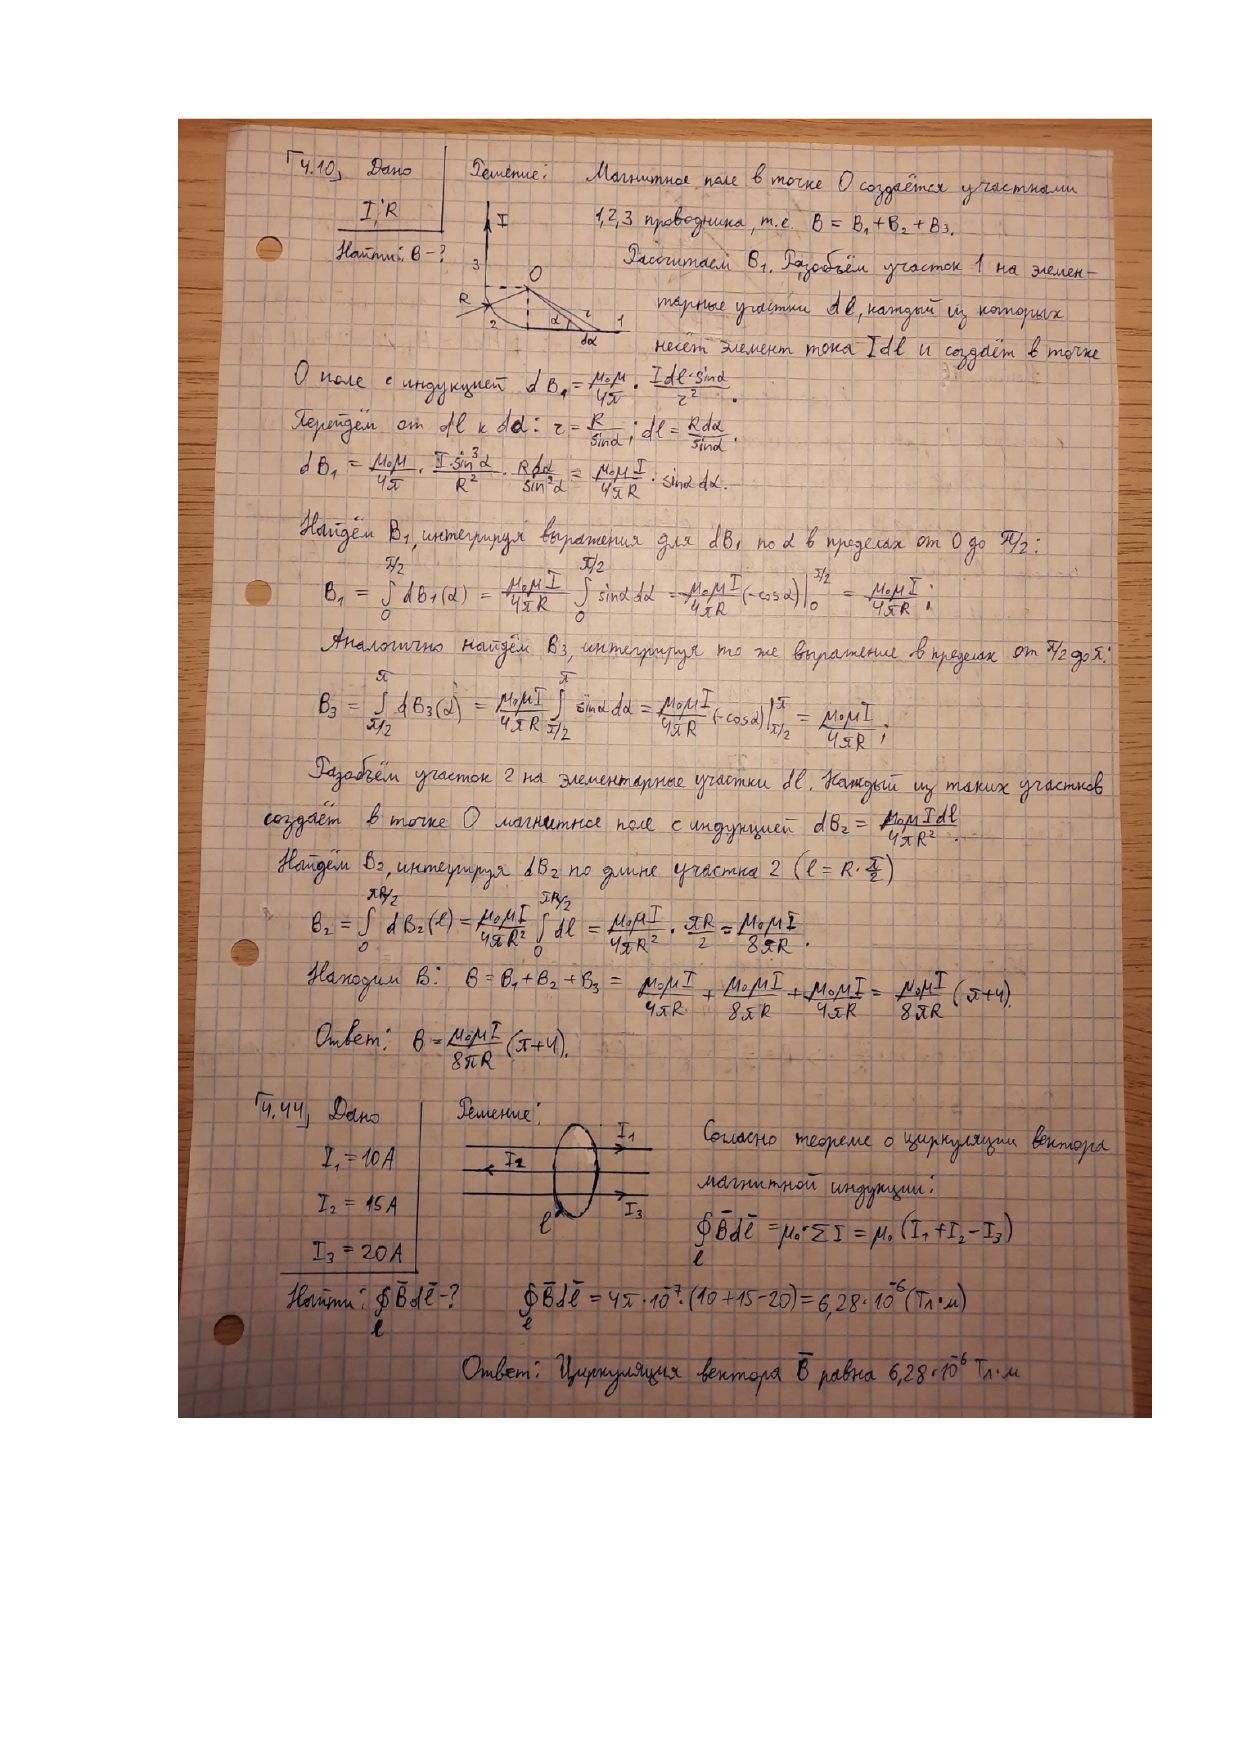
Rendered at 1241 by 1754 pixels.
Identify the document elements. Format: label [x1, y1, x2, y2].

picture [179, 120, 1152, 1416]
